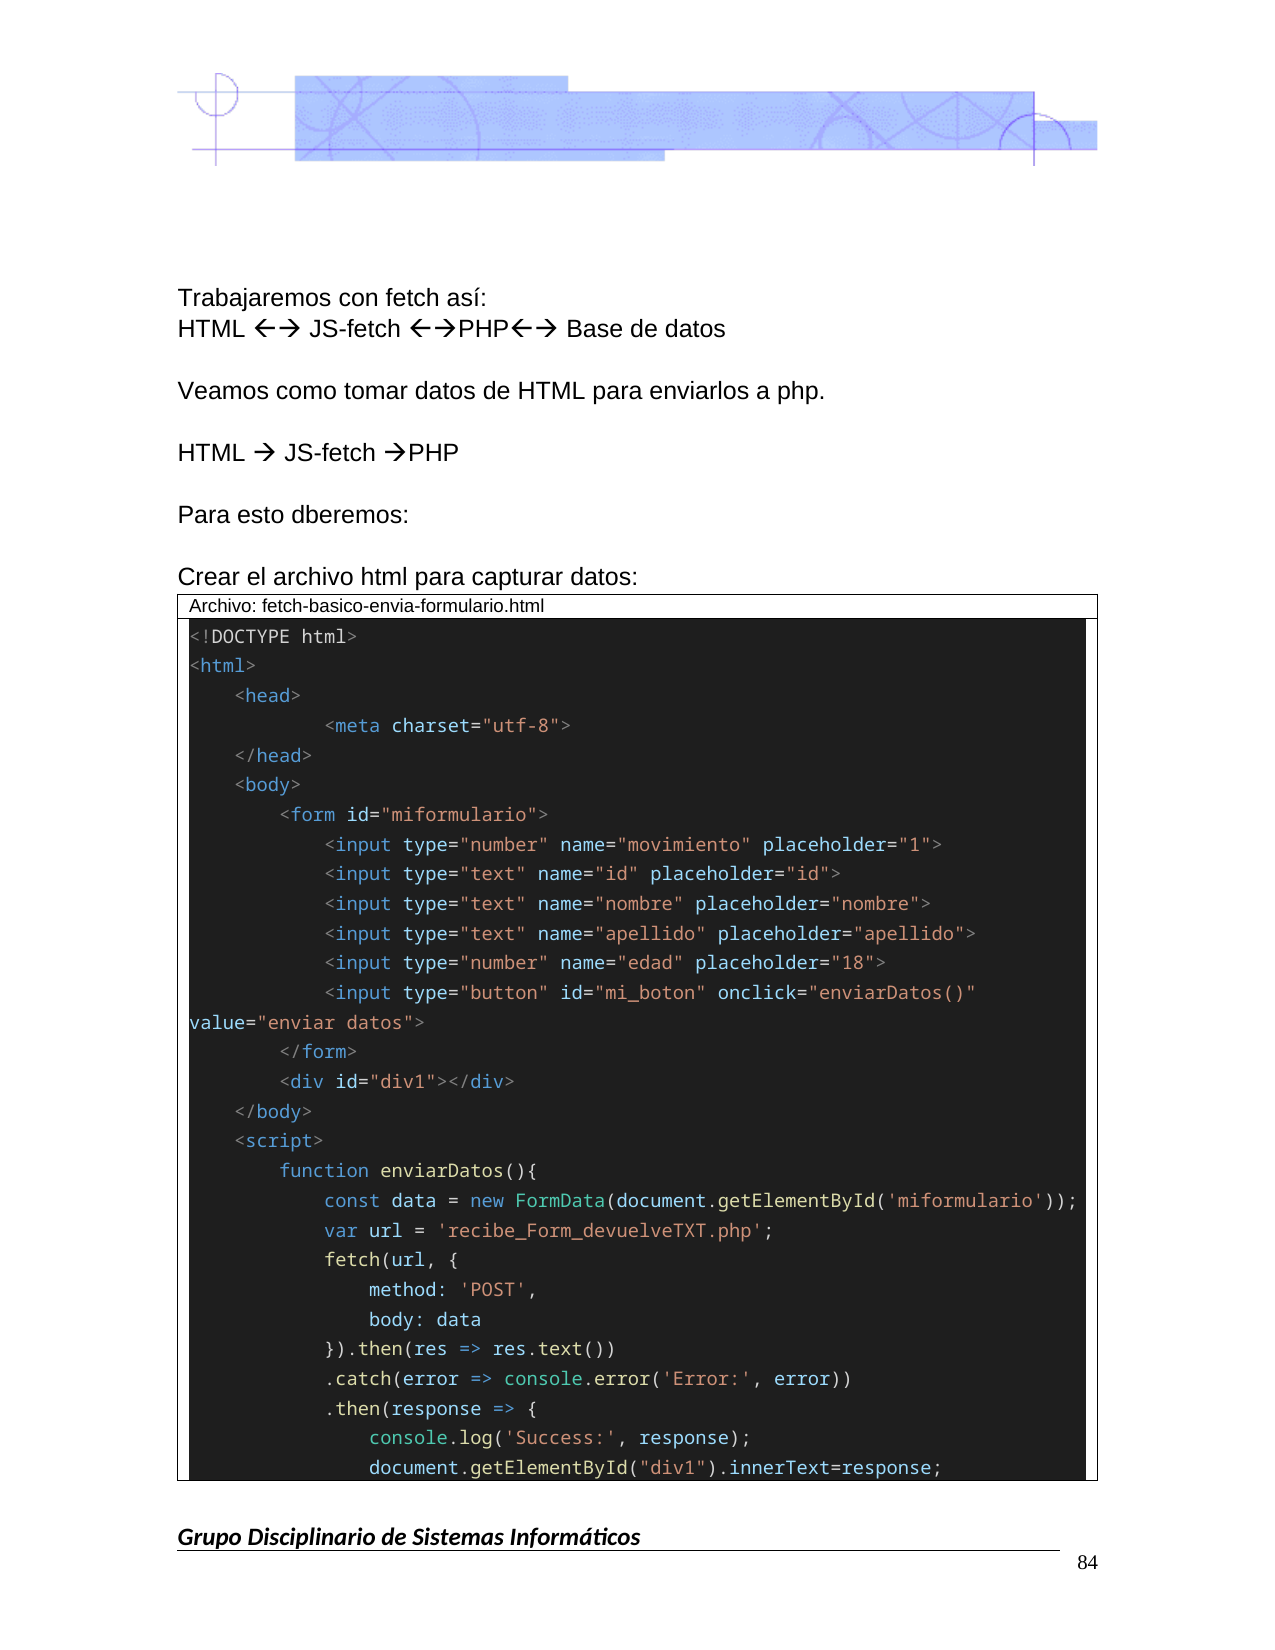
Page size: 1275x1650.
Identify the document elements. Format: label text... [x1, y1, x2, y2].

text Crear el archivo html para capturar datos: [177, 562, 1098, 591]
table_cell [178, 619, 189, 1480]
text HTML JS-fetch PHP [177, 438, 1098, 467]
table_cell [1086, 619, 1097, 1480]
text Veamos como tomar datos de HTML para enviarlos a php. [177, 376, 1098, 405]
table_header Archivo: fetch-basico-envia-formulario.html [178, 595, 1097, 618]
text Para esto dberemos: [177, 500, 1098, 529]
text Trabajaremos con fetch así: [177, 283, 1098, 312]
picture [177, 73, 1098, 166]
text HTML JS-fetch PHP Base de datos [177, 314, 1098, 343]
